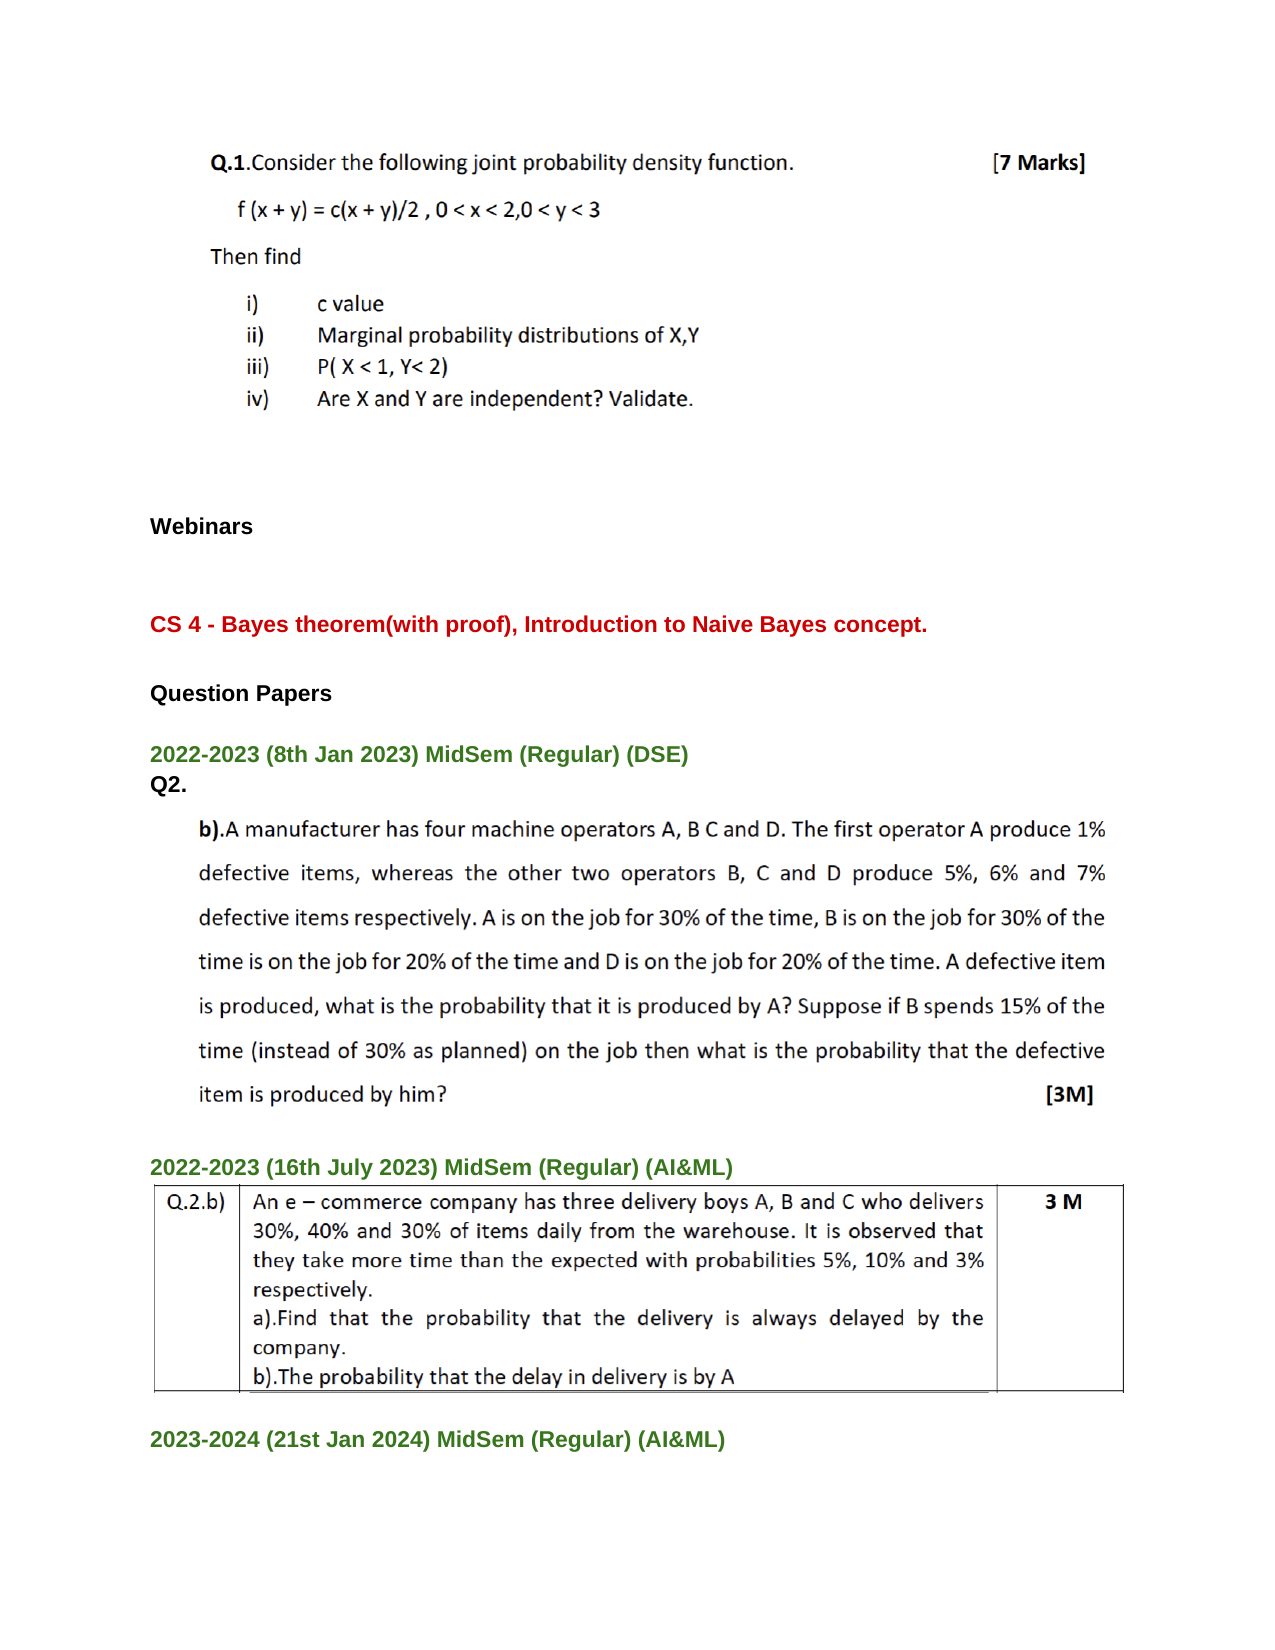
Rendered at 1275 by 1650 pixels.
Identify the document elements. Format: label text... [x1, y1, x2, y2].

picture [150, 801, 1125, 1120]
text 2023-2024 (21st Jan 2024) MidSem (Regular) (AI&ML) [150, 1426, 1125, 1453]
text Question Papers [150, 680, 1125, 707]
subtitle CS 4 - Bayes theorem(with proof), Introduction to Naive Bayes concept. [150, 611, 1125, 637]
text Q2. [150, 771, 1125, 797]
text 2022-2023 (16th July 2023) MidSem (Regular) (AI&ML) [150, 1154, 1125, 1180]
picture [150, 150, 1125, 419]
picture [150, 1184, 1125, 1393]
text Webinars [150, 513, 1125, 539]
text 2022-2023 (8th Jan 2023) MidSem (Regular) (DSE) [150, 741, 1125, 767]
